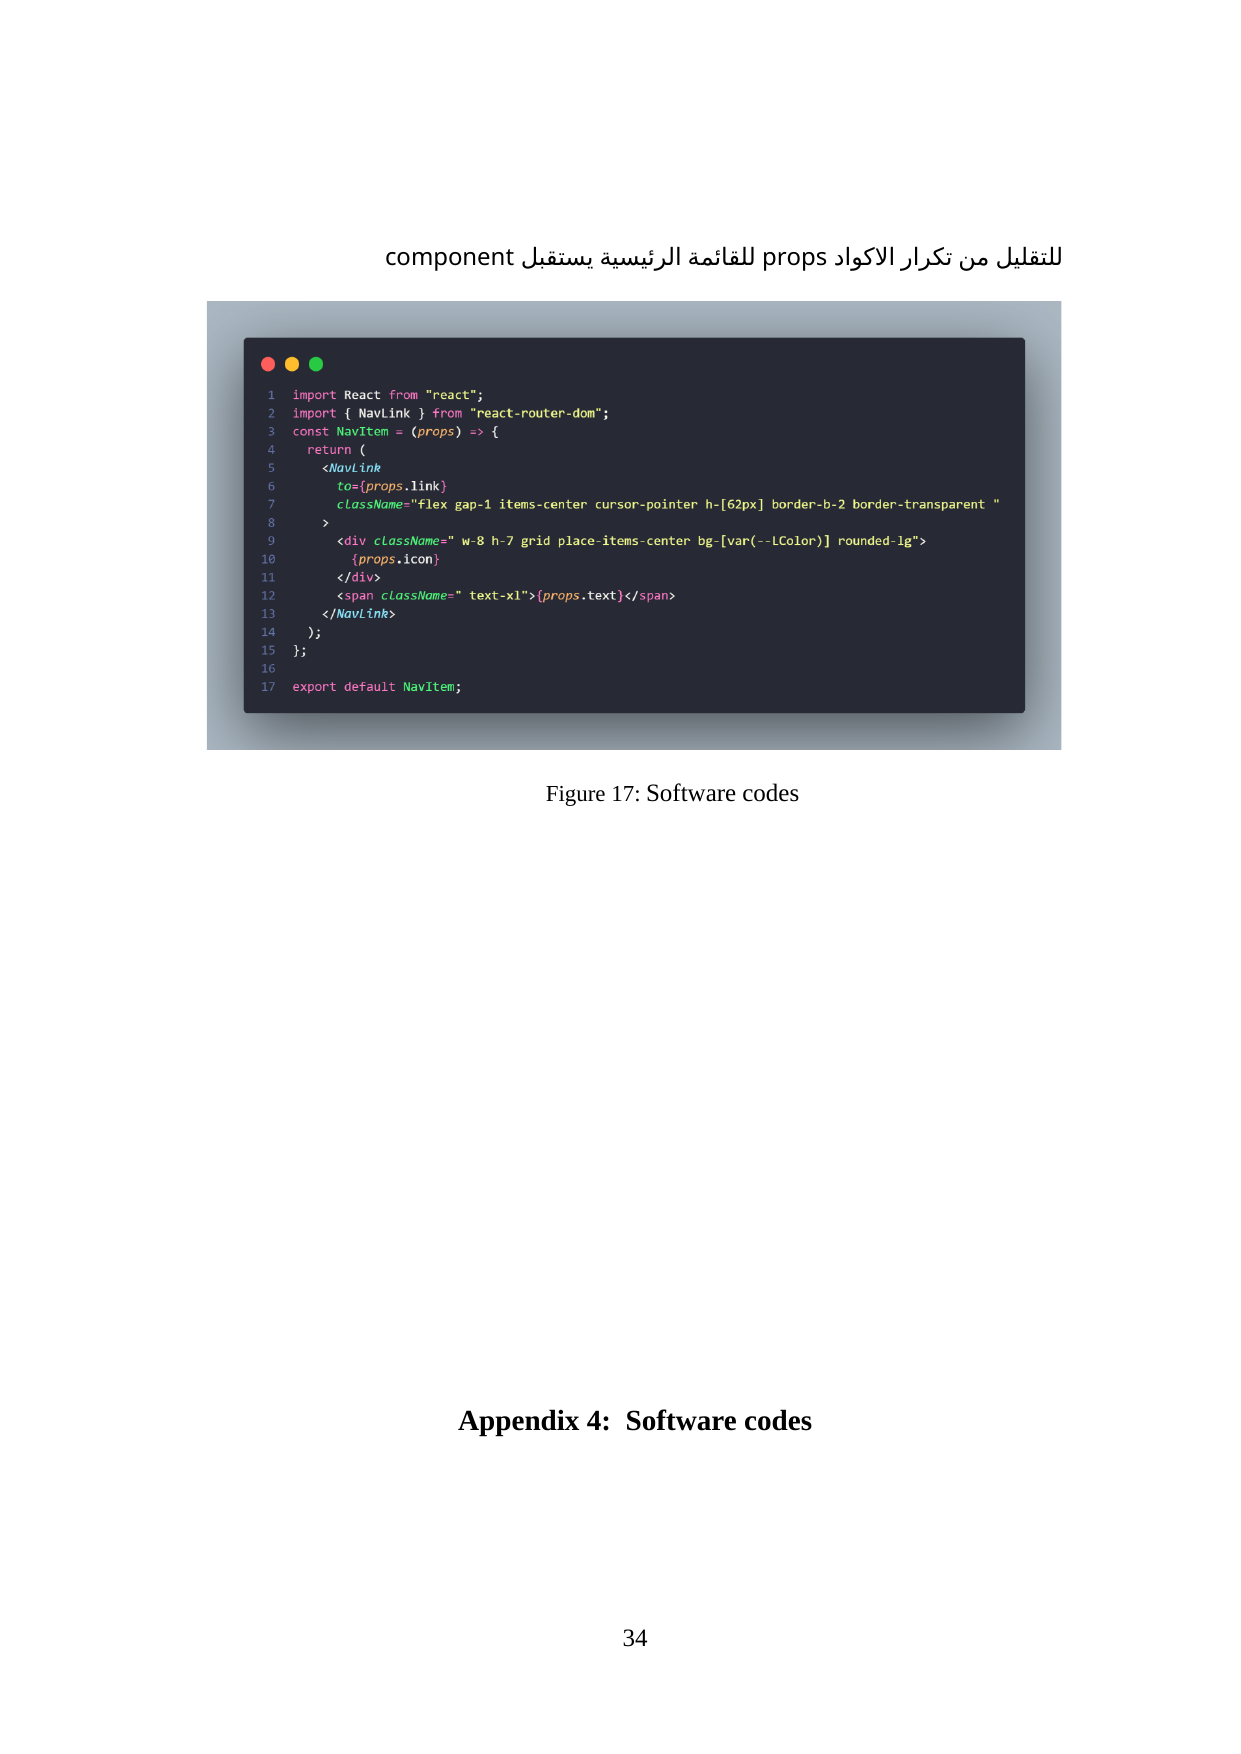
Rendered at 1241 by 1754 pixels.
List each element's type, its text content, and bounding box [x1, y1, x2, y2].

subtitle Appendix 4: Software codes [207, 1403, 1063, 1437]
text component للقائمة الرئيسية يستقبل props للتقليل من تكرار الاكواد [207, 240, 1063, 272]
list Figure 17: Software codes [282, 778, 1063, 807]
picture [206, 301, 1062, 750]
